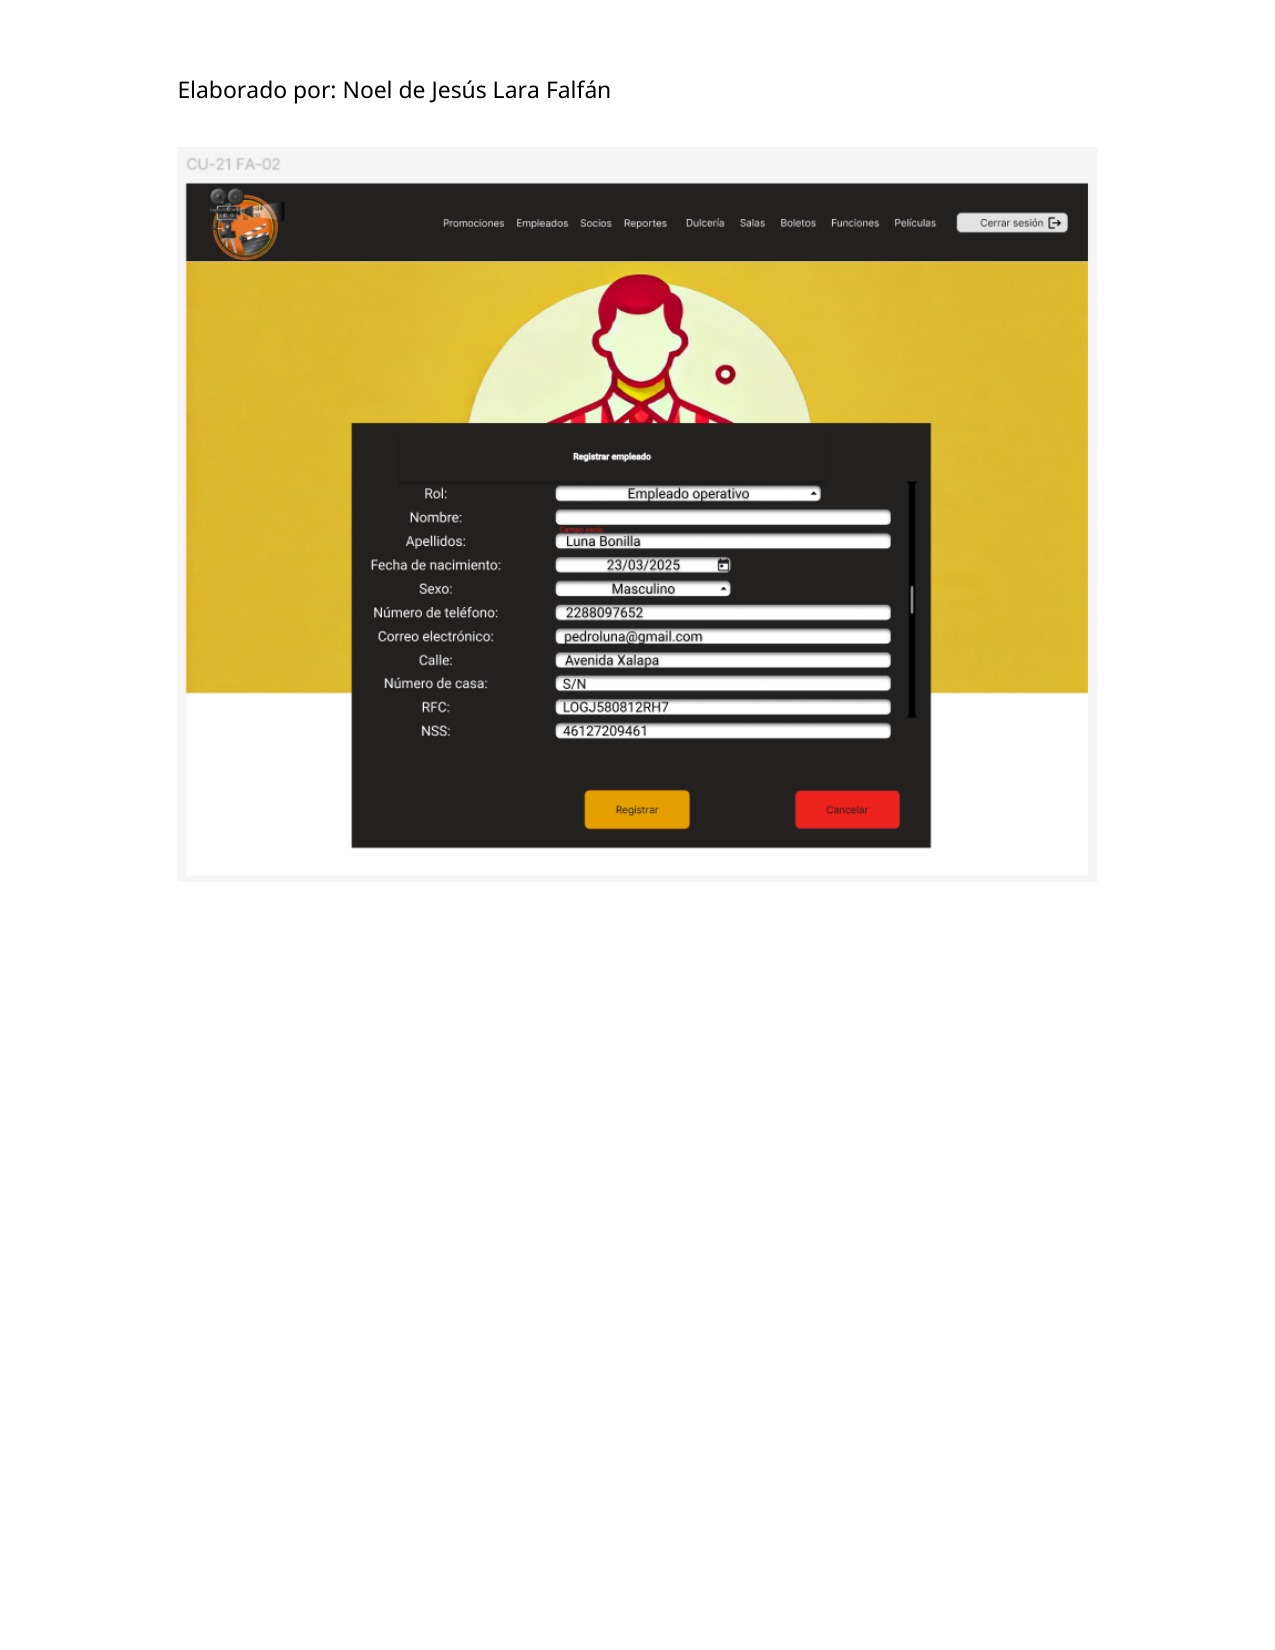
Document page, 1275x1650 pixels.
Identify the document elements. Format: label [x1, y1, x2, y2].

picture [177, 147, 1098, 882]
